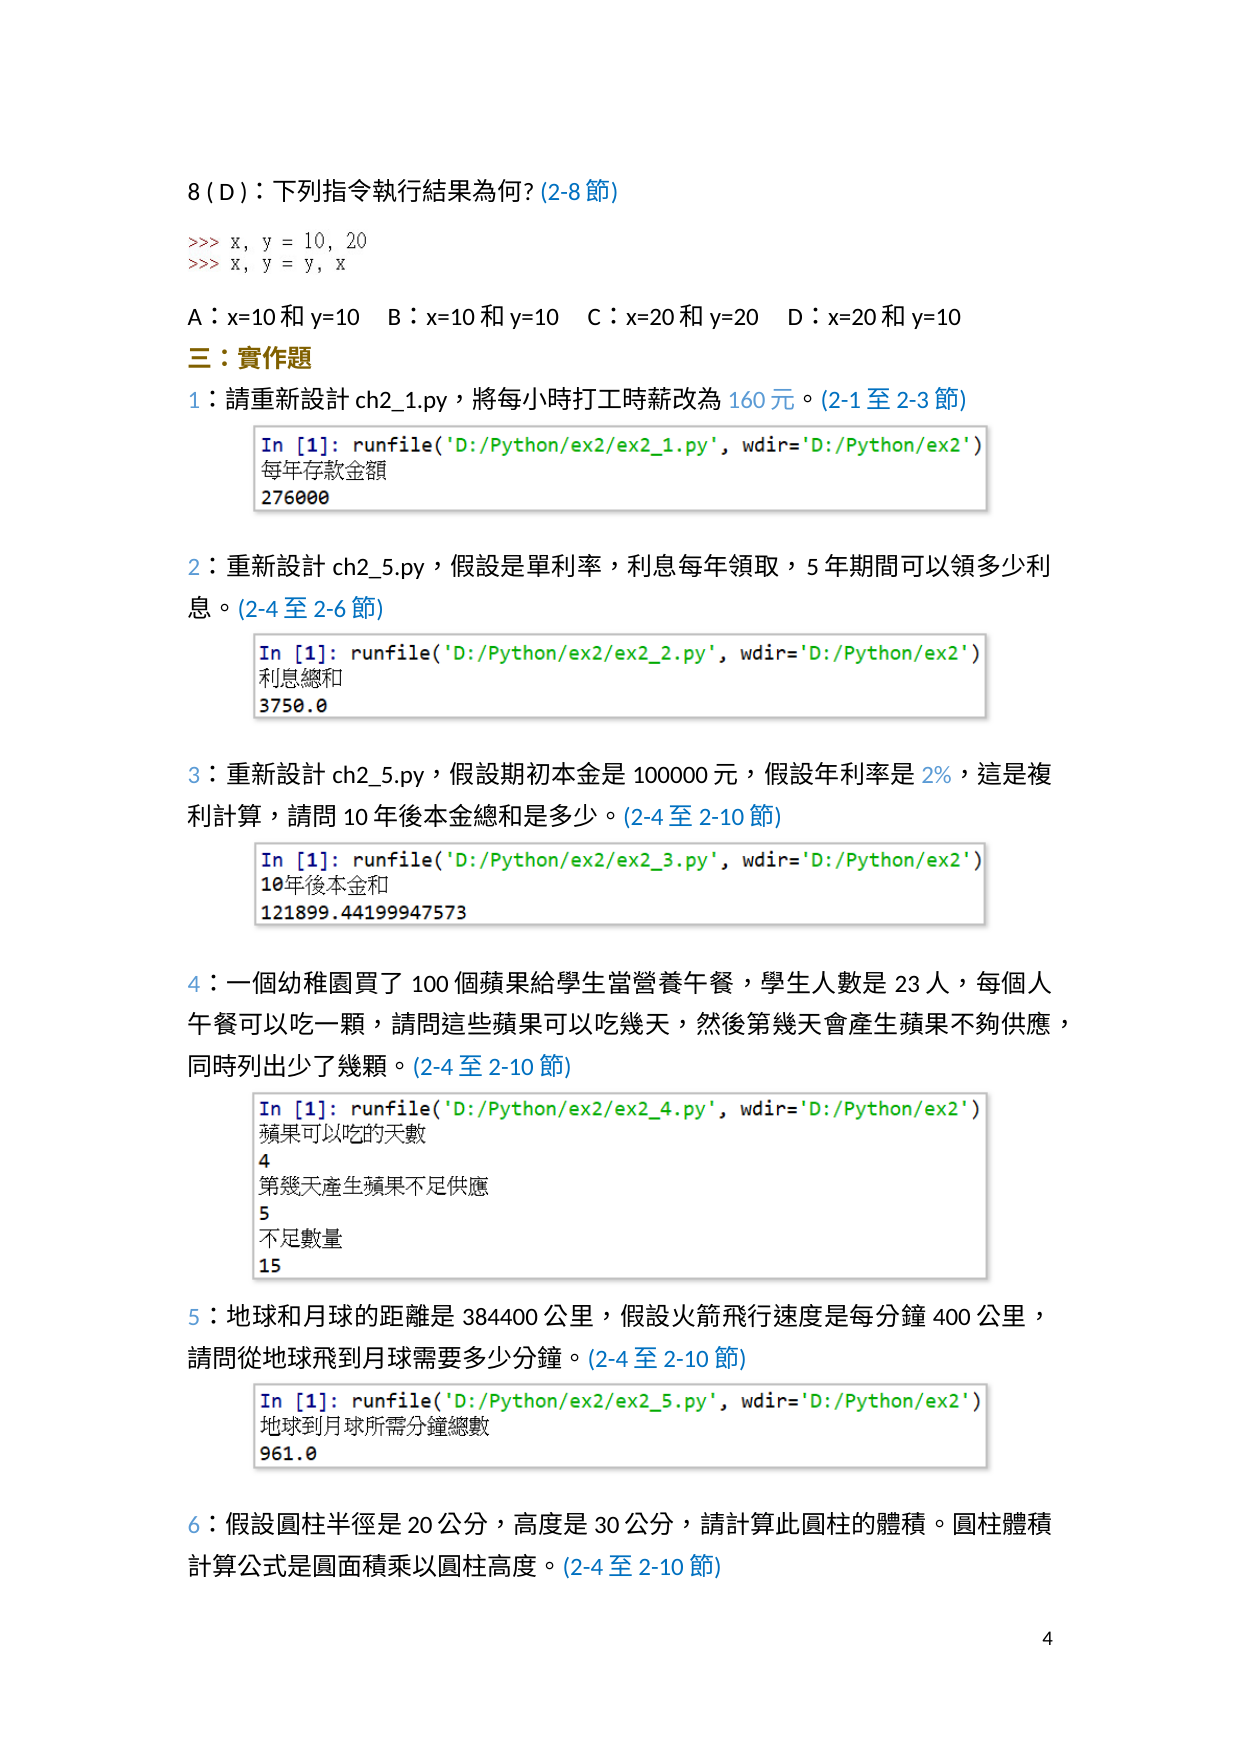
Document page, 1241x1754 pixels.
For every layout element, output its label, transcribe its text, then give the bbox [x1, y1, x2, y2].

picture [246, 1377, 994, 1476]
text 3：重新設計ch2_5.py，假設期初本金是100000元，假設年利率是2%，這是複利計算，請問10年後本金總和是多少。(2-4至2-10節) [187, 752, 1053, 835]
picture [245, 1085, 995, 1287]
text 4：一個幼稚園買了100個蘋果給學生當營養午餐，學生人數是23人，每個人午餐可以吃一顆，請問這些蘋果可以吃幾天，然後第幾天會產生蘋果不夠供應，同時列出少了幾顆。(2-4至2-10節) [187, 960, 1053, 1085]
picture [247, 835, 993, 933]
text 8 ( D )：下列指令執行結果為何? (2-8節) [187, 169, 1053, 210]
text 三：實作題 [187, 335, 1053, 377]
text 1：請重新設計ch2_1.py，將每小時打工時薪改為160元。(2-1至2-3節) [187, 377, 1053, 419]
text A：x=10和y=10 B：x=10和y=10 C：x=20和y=20 D：x=20和y=10 [187, 294, 1053, 335]
picture [246, 627, 994, 726]
picture [246, 418, 994, 519]
text 5：地球和月球的距離是384400公里，假設火箭飛行速度是每分鐘400公里，請問從地球飛到月球需要多少分鐘。(2-4至2-10節) [187, 1294, 1053, 1377]
picture [187, 229, 368, 275]
text 6：假設圓柱半徑是20公分，高度是30公分，請計算此圓柱的體積。圓柱體積計算公式是圓面積乘以圓柱高度。(2-4至2-10節) [187, 1502, 1053, 1585]
text 2：重新設計ch2_5.py，假設是單利率，利息每年領取，5年期間可以領多少利息。(2-4至2-6節) [187, 544, 1053, 627]
